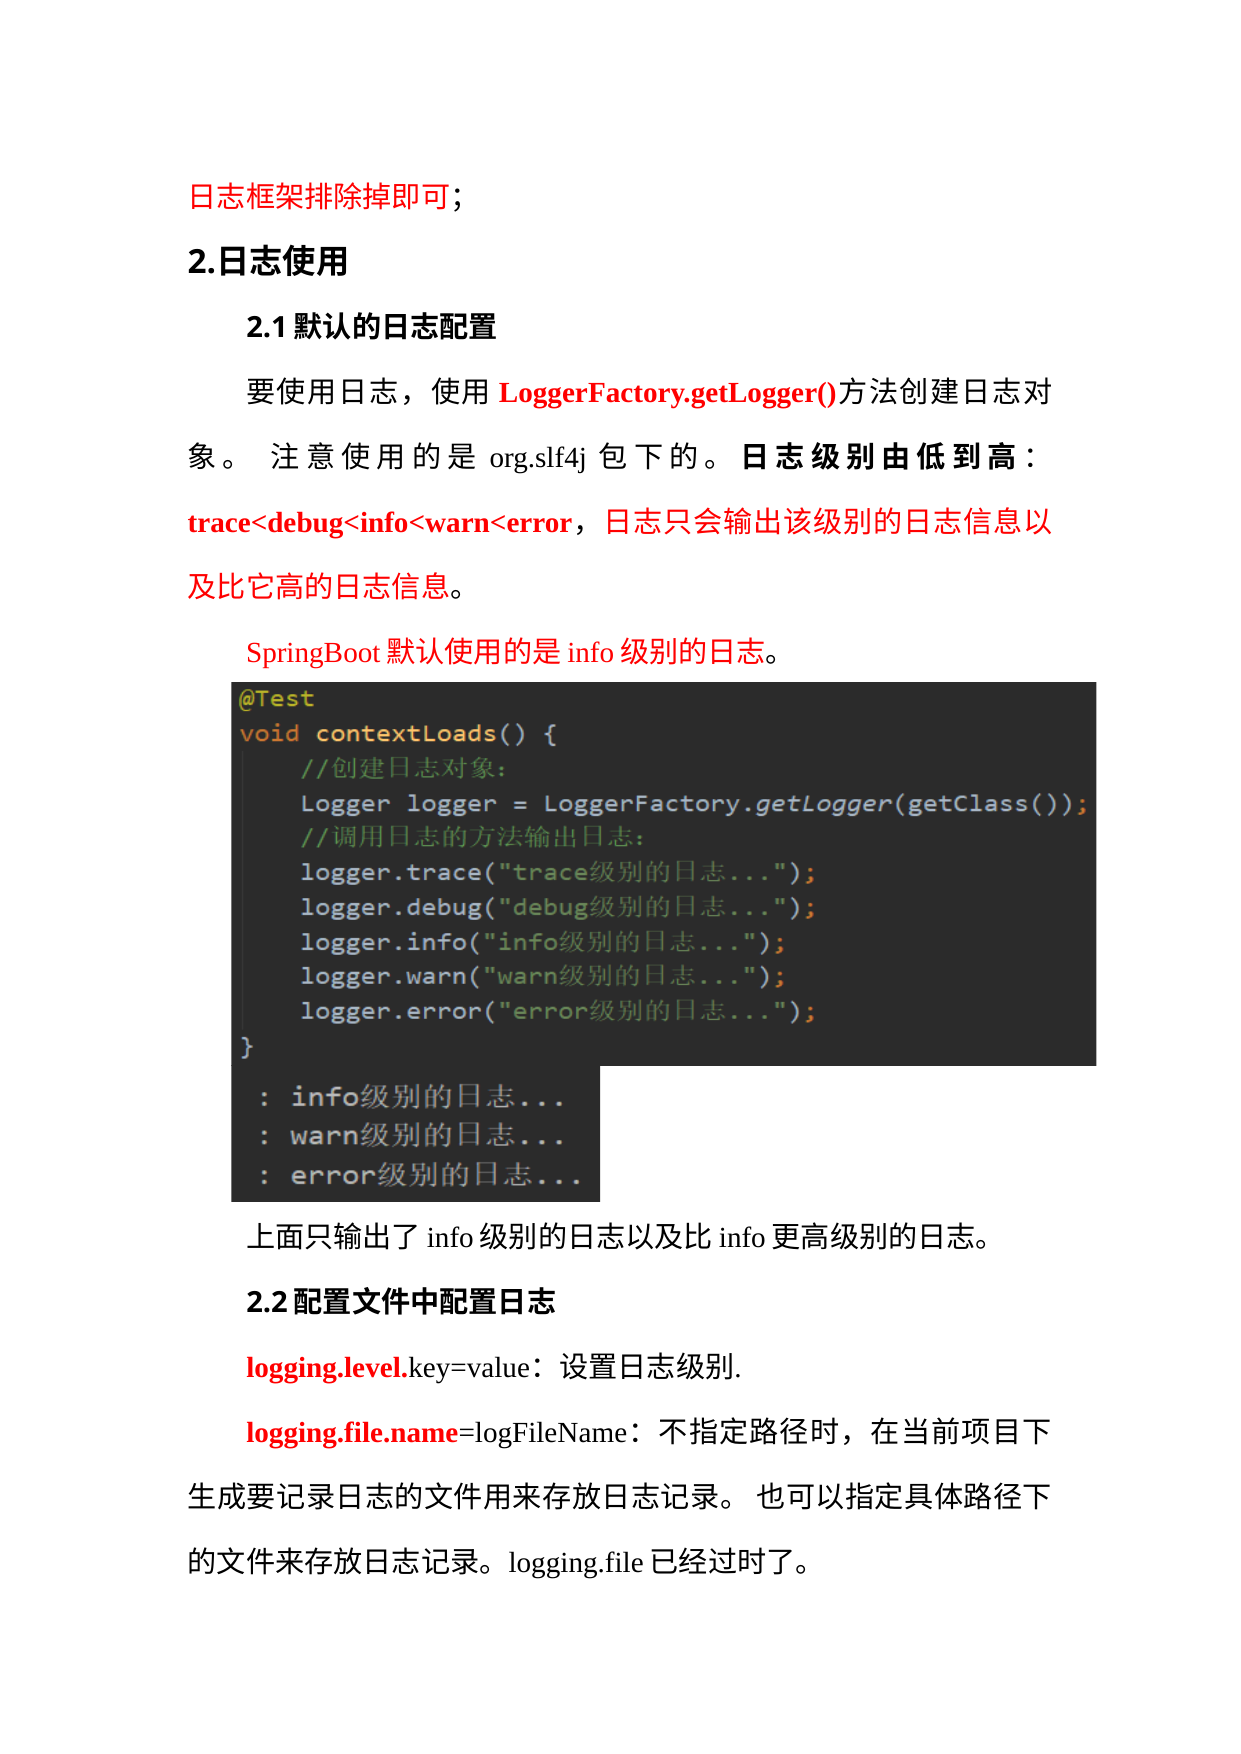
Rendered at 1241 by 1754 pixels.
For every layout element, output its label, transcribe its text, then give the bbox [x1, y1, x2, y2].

subtitle 2.1默认的日志配置 [187, 292, 1053, 357]
picture [231, 682, 1097, 1202]
subtitle 2.日志使用 [187, 227, 1053, 292]
text logging.file.name=logFileName：不指定路径时，在当前项目下生成要记录日志的文件用来存放日志记录。 也可以指定具体路径下的文件来存放日志记录。logging.file已经过时了。 [187, 1397, 1053, 1592]
text 上面只输出了info级别的日志以及比info更高级别的日志。 [187, 1202, 1053, 1267]
text logging.level.key=value：设置日志级别. [187, 1332, 1053, 1397]
text SpringBoot默认使用的是info级别的日志。 [187, 617, 1053, 682]
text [187, 162, 1053, 227]
text 要使用日志，使用LoggerFactory.getLogger()方法创建日志对象。 注意使用的是org.slf4j包下的。日志级别由低到高：trace<debug<info<warn<error，日志只会输出该级别的日志信息以及比它高的日志信息。 [187, 357, 1053, 617]
subtitle 2.2配置文件中配置日志 [187, 1267, 1053, 1332]
